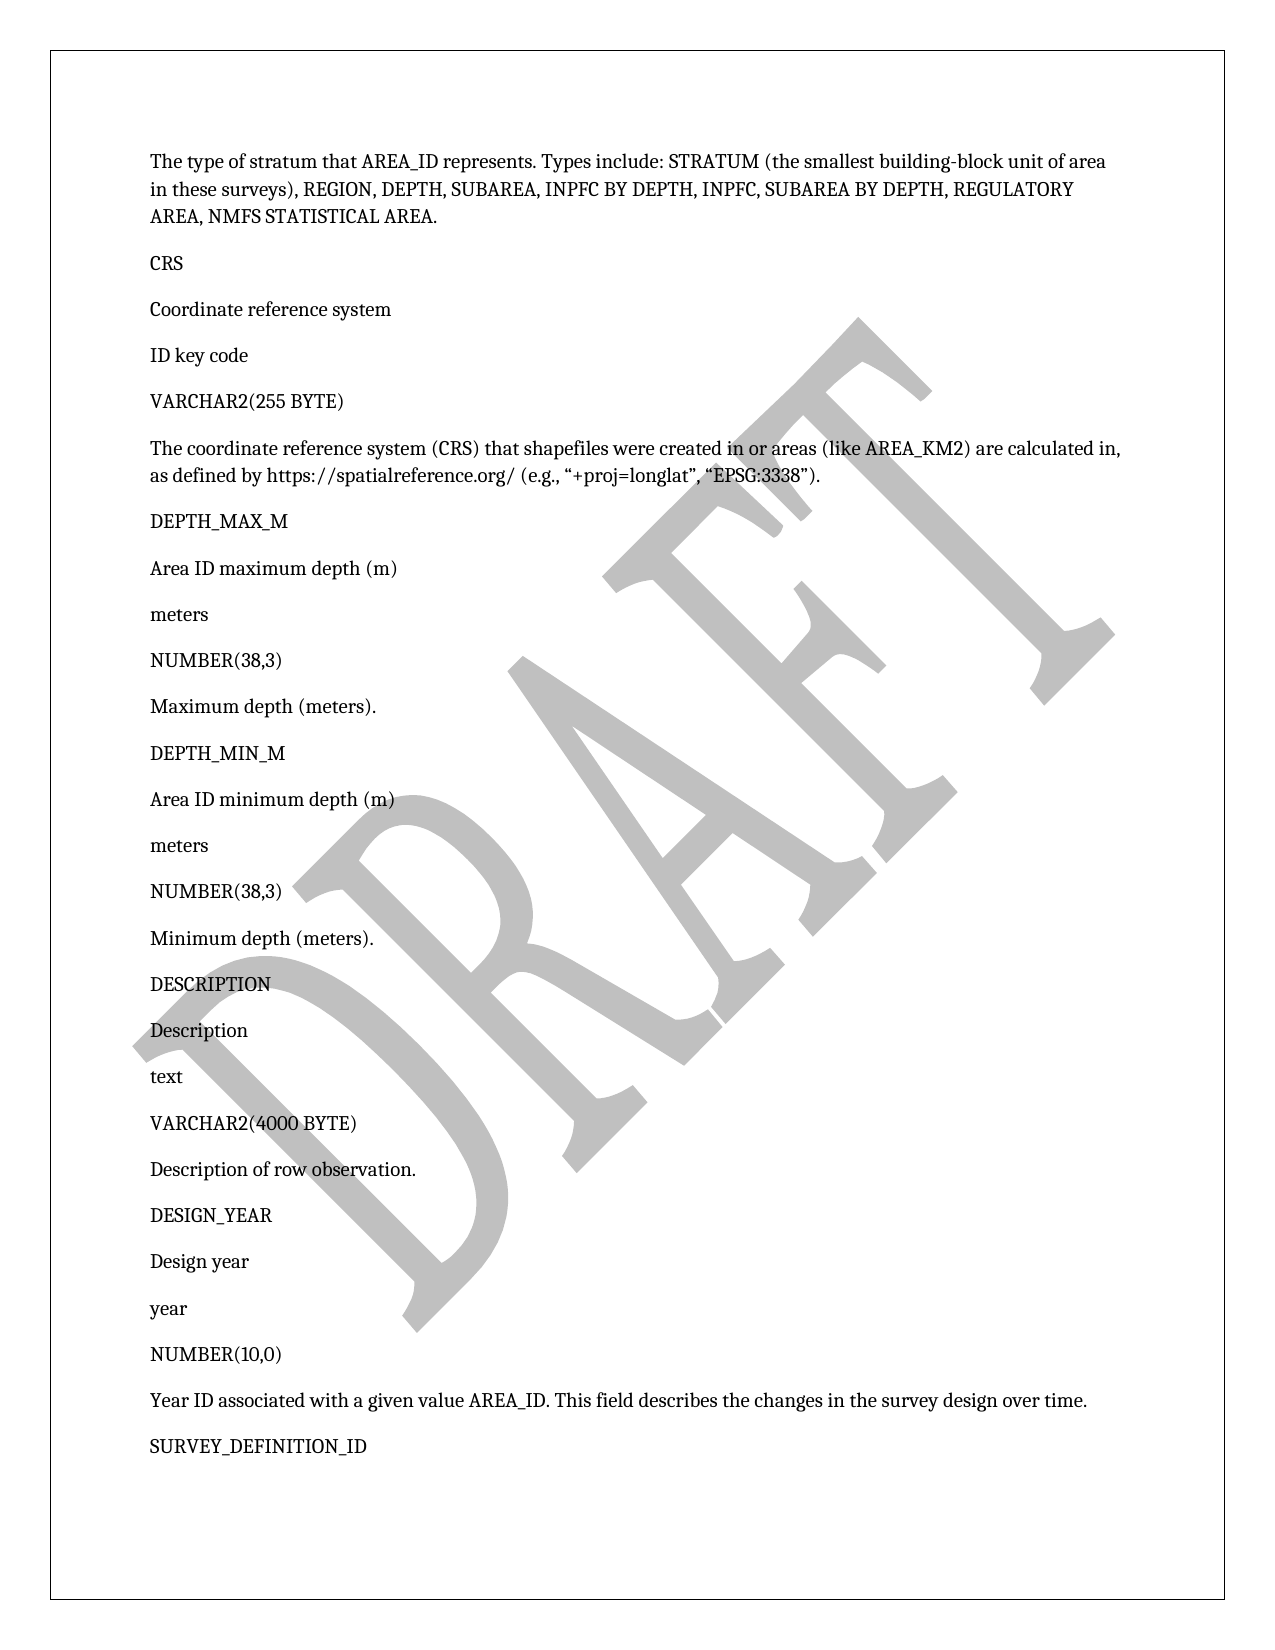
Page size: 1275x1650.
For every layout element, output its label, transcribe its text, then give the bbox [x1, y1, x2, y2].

text DEPTH_MIN_M [150, 741, 1125, 765]
text Area ID maximum depth (m) [150, 556, 1125, 580]
text SURVEY_DEFINITION_ID [150, 1435, 1125, 1459]
text Design year [150, 1250, 1125, 1274]
text DESCRIPTION [150, 972, 1125, 996]
text Minimum depth (meters). [150, 926, 1125, 950]
text NUMBER(38,3) [150, 880, 1125, 904]
text ID key code [150, 344, 1125, 368]
text Description [150, 1019, 1125, 1043]
text NUMBER(38,3) [150, 649, 1125, 673]
text Description of row observation. [150, 1157, 1125, 1181]
text text [150, 1065, 1125, 1089]
text The coordinate reference system (CRS) that shapefiles were created in or areas (like AREA_KM2) are calculated in, as defined by https://spatialreference.org/ (e.g., “+proj=longlat”, “EPSG:3338”). [150, 436, 1125, 488]
text year [150, 1296, 1125, 1320]
text The type of stratum that AREA_ID represents. Types include: STRATUM (the smallest building-block unit of area in these surveys), REGION, DEPTH, SUBAREA, INPFC BY DEPTH, INPFC, SUBAREA BY DEPTH, REGULATORY AREA, NMFS STATISTICAL AREA. [150, 150, 1125, 229]
text VARCHAR2(255 BYTE) [150, 390, 1125, 414]
text DEPTH_MAX_M [150, 510, 1125, 534]
text Year ID associated with a given value AREA_ID. This field describes the changes in the survey design over time. [150, 1389, 1125, 1413]
text meters [150, 834, 1125, 858]
text Coordinate reference system [150, 297, 1125, 321]
text CRS [150, 251, 1125, 275]
text NUMBER(10,0) [150, 1342, 1125, 1366]
text Area ID minimum depth (m) [150, 787, 1125, 811]
text DESIGN_YEAR [150, 1204, 1125, 1228]
text Maximum depth (meters). [150, 695, 1125, 719]
text meters [150, 602, 1125, 626]
text VARCHAR2(4000 BYTE) [150, 1111, 1125, 1135]
